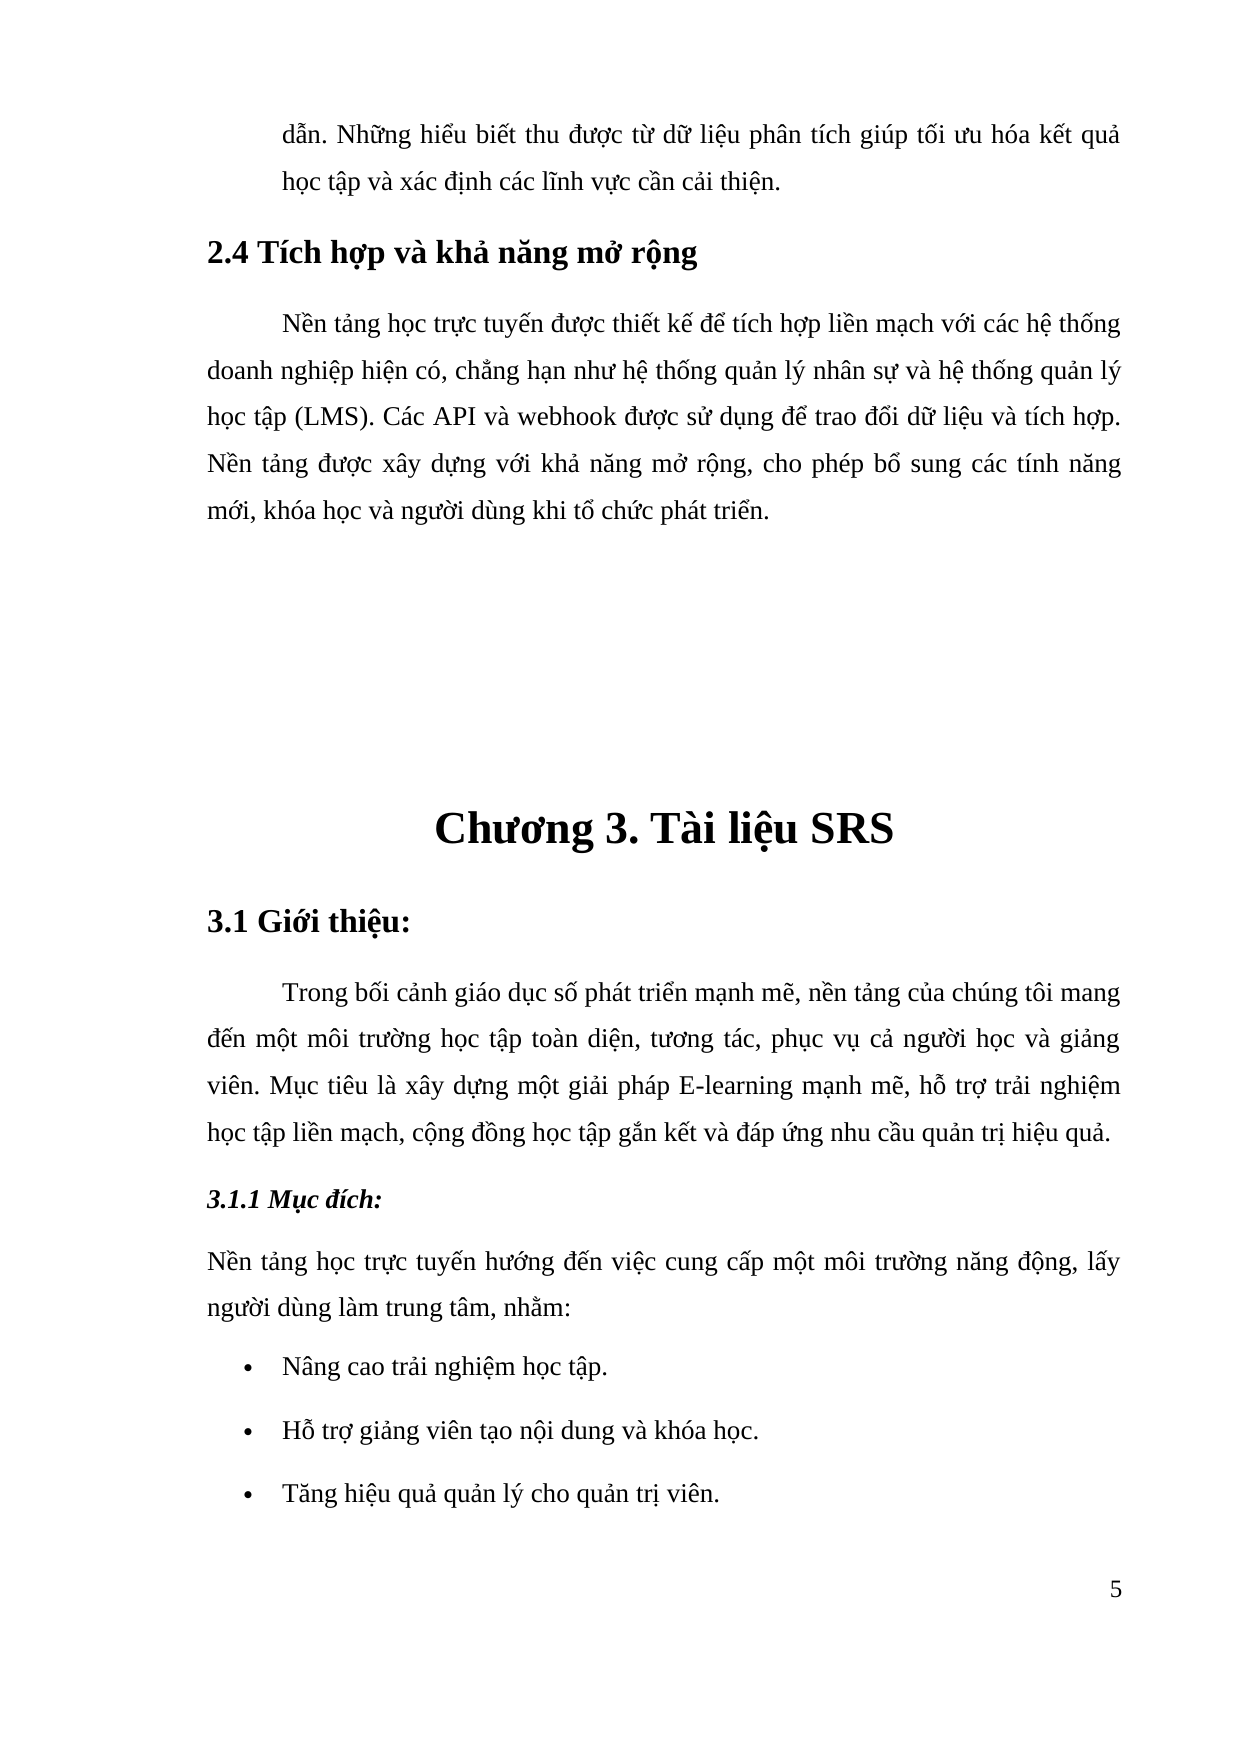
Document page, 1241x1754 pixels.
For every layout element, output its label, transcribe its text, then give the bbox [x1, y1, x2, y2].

subtitle 3.1 Giới thiệu: [207, 696, 1122, 939]
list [244, 118, 1122, 196]
subtitle Chương 3. Tài liệu SRS [434, 801, 895, 853]
subtitle 2.4 Tích hợp và khả năng mở rộng [207, 232, 1122, 271]
list Tăng hiệu quả quản lý cho quản trị viên. [244, 1477, 1122, 1508]
text Nền tảng học trực tuyến được thiết kế để tích hợp liền mạch với các hệ thống doanh nghiệp hiện có, chẳng hạn như hệ thống quản lý nhân sự và hệ thống quản lý học tập (LMS). Các API và webhook được sử dụng để trao đổi dữ liệu và tích hợp. Nền tảng được xây dựng với khả năng mở rộng, cho phép bổ sung các tính năng mới, khóa học và người dùng khi tổ chức phát triển. [207, 307, 1122, 525]
list Hỗ trợ giảng viên tạo nội dung và khóa học. [244, 1414, 1122, 1445]
text Nền tảng học trực tuyến hướng đến việc cung cấp một môi trường năng động, lấy người dùng làm trung tâm, nhằm: [207, 1244, 1122, 1322]
subtitle 3.1.1 Mục đích: [207, 1183, 1122, 1214]
list Nâng cao trải nghiệm học tập. [244, 1350, 1122, 1382]
text Trong bối cảnh giáo dục số phát triển mạnh mẽ, nền tảng của chúng tôi mang đến một môi trường học tập toàn diện, tương tác, phục vụ cả người học và giảng viên. Mục tiêu là xây dựng một giải pháp E-learning mạnh mẽ, hỗ trợ trải nghiệm học tập liền mạch, cộng đồng học tập gắn kết và đáp ứng nhu cầu quản trị hiệu quả. [207, 976, 1122, 1147]
